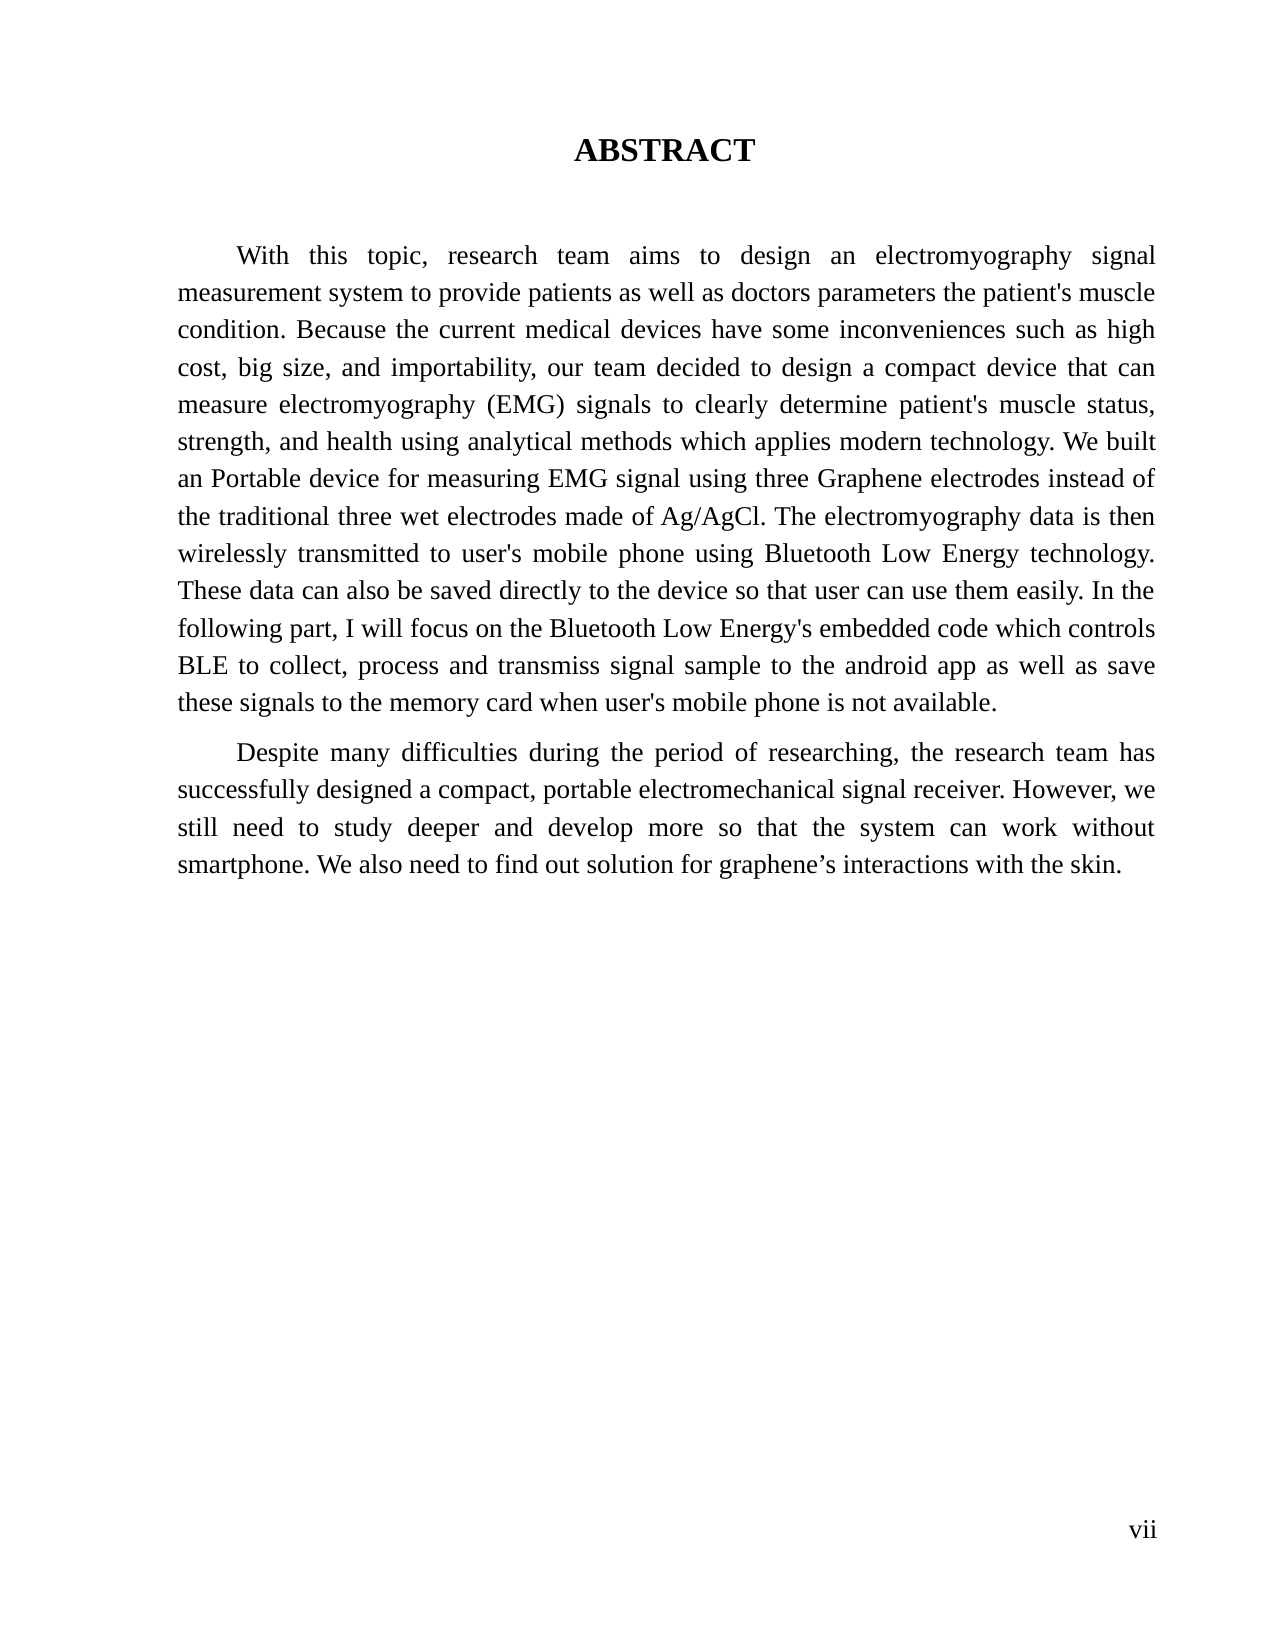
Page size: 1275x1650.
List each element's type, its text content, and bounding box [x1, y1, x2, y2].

text With this topic, research team aims to design an electromyography signal measurement system to provide patients as well as doctors parameters the patient's muscle condition. Because the current medical devices have some inconveniences such as high cost, big size, and importability, our team decided to design a compact device that can measure electromyography (EMG) signals to clearly determine patient's muscle status, strength, and health using analytical methods which applies modern technology. We built an Portable device for measuring EMG signal using three Graphene electrodes instead of the traditional three wet electrodes made of Ag/AgCl. The electromyography data is then wirelessly transmitted to user's mobile phone using Bluetooth Low Energy technology. These data can also be saved directly to the device so that user can use them easily. In the following part, I will focus on the Bluetooth Low Energy's embedded code which controls BLE to collect, process and transmiss signal sample to the android app as well as save these signals to the memory card when user's mobile phone is not available. [177, 239, 1157, 717]
text Despite many difficulties during the period of researching, the research team has successfully designed a compact, portable electromechanical signal receiver. However, we still need to study deeper and develop more so that the system can work without smartphone. We also need to find out solution for graphene’s interactions with the skin. [177, 736, 1157, 879]
text ABSTRACT [177, 131, 1157, 169]
